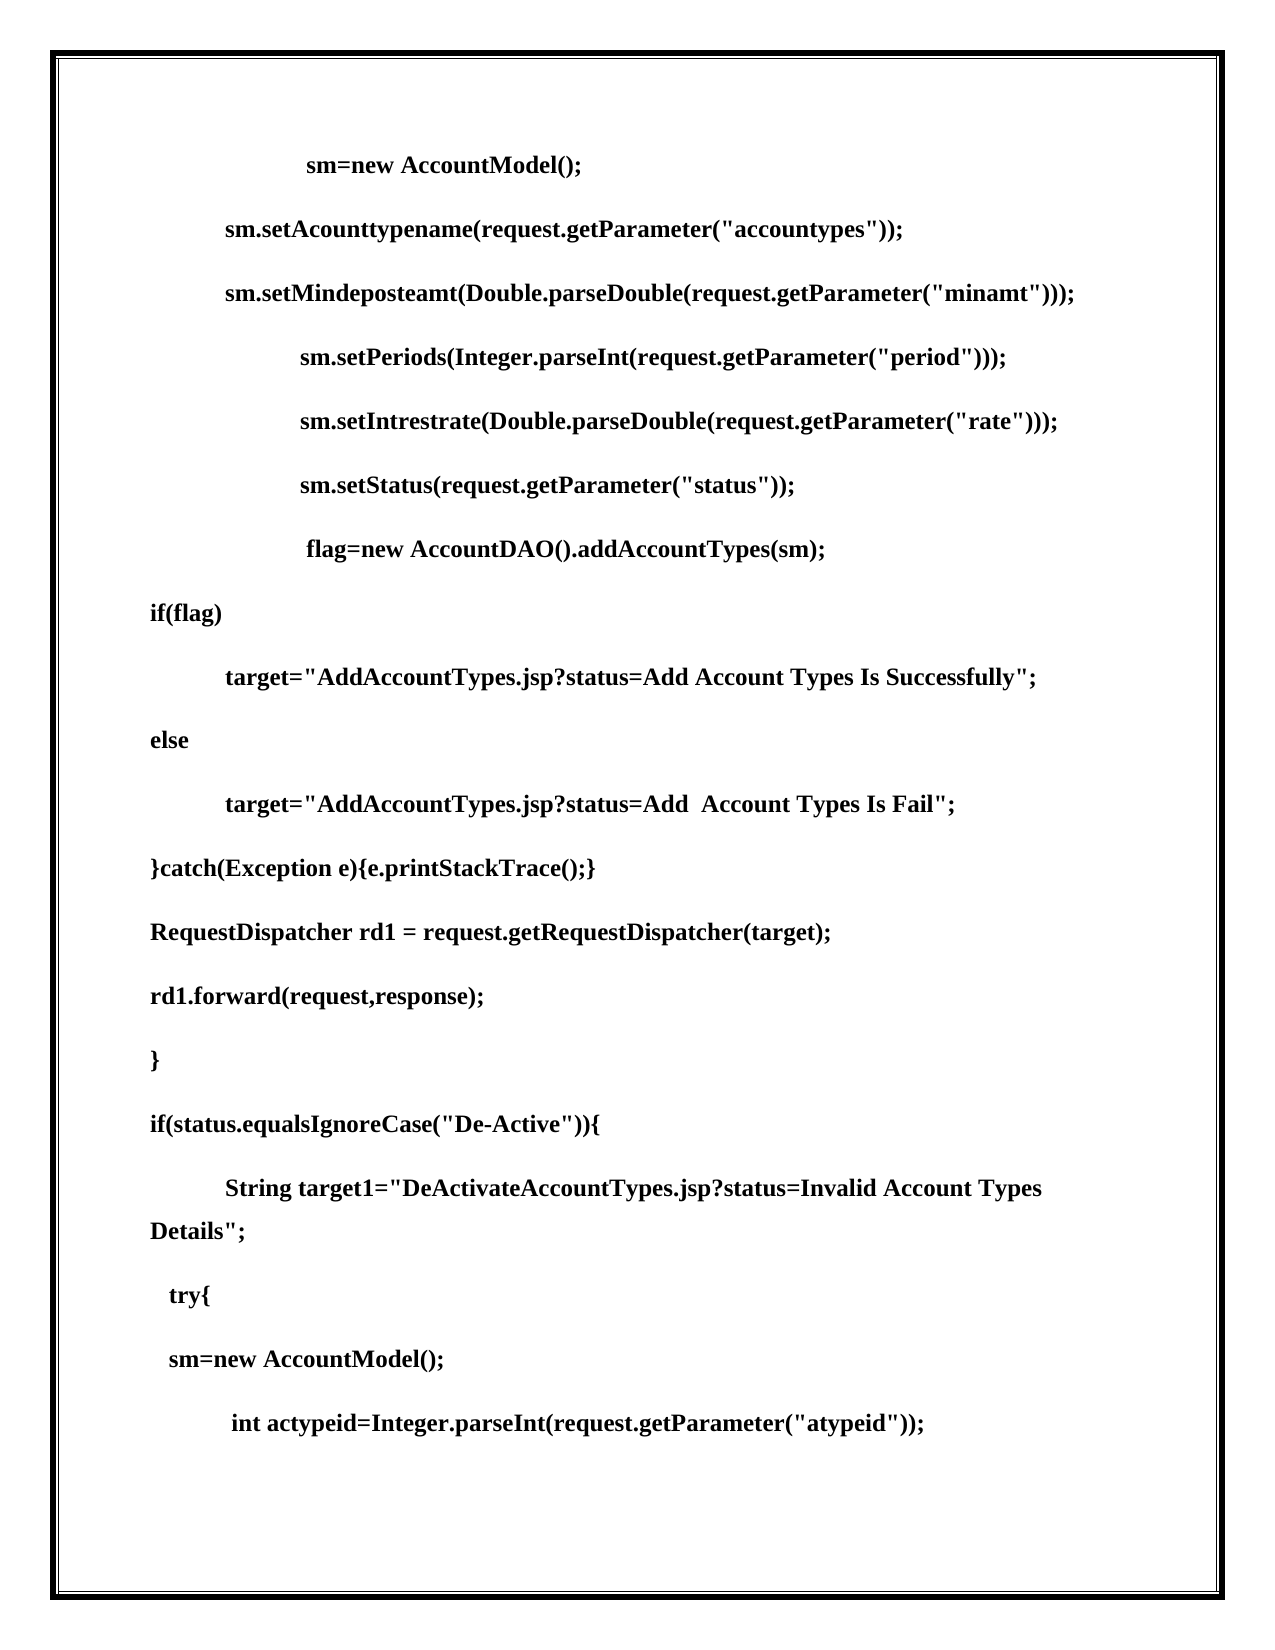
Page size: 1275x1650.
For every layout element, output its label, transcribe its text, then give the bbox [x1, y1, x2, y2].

text }catch(Exception e){e.printStackTrace();} [150, 853, 1125, 882]
text if(status.equalsIgnoreCase("De-Active")){ [150, 1109, 1125, 1138]
text sm.setIntrestrate(Double.parseDouble(request.getParameter("rate"))); [150, 406, 1125, 434]
text try{ [150, 1280, 1125, 1309]
text sm.setAcounttypename(request.getParameter("accountypes")); [150, 214, 1125, 243]
text target="AddAccountTypes.jsp?status=Add Account Types Is Fail"; [150, 789, 1125, 818]
text if(flag) [150, 598, 1125, 626]
text int actypeid=Integer.parseInt(request.getParameter("atypeid")); [150, 1408, 1125, 1437]
text target="AddAccountTypes.jsp?status=Add Account Types Is Successfully"; [150, 662, 1125, 690]
text else [150, 726, 1125, 754]
text sm.setStatus(request.getParameter("status")); [150, 470, 1125, 498]
text sm=new AccountModel(); [150, 150, 1125, 179]
text String target1="DeActivateAccountTypes.jsp?status=Invalid Account Types Details"; [150, 1173, 1125, 1245]
text rd1.forward(request,response); [150, 981, 1125, 1010]
text sm=new AccountModel(); [150, 1344, 1125, 1373]
text sm.setPeriods(Integer.parseInt(request.getParameter("period"))); [150, 342, 1125, 371]
text } [150, 1045, 1125, 1074]
text RequestDispatcher rd1 = request.getRequestDispatcher(target); [150, 917, 1125, 946]
text sm.setMindeposteamt(Double.parseDouble(request.getParameter("minamt"))); [150, 278, 1125, 307]
text flag=new AccountDAO().addAccountTypes(sm); [150, 534, 1125, 562]
